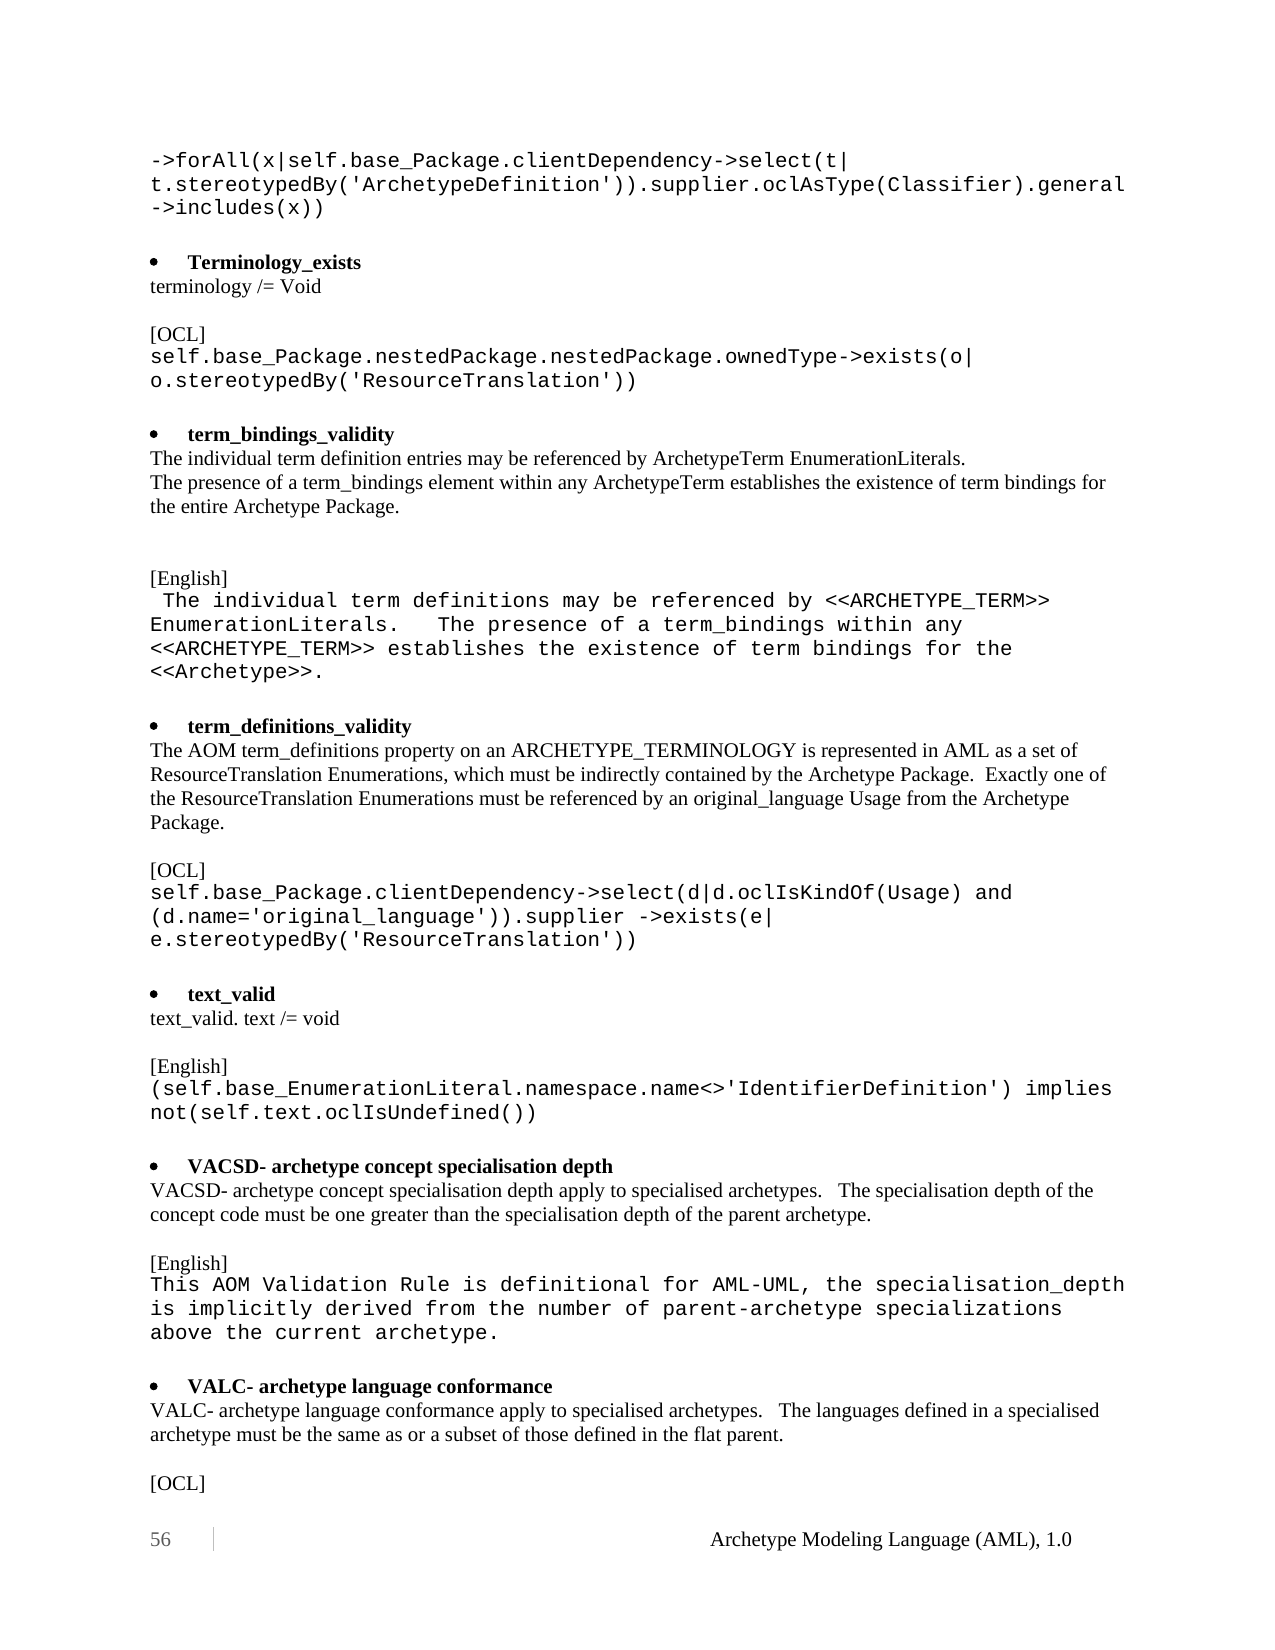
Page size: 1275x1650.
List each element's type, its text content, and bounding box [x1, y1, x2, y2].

text The presence of a term_bindings element within any ArchetypeTerm establishes the existence of term bindings for the entire Archetype Package. [150, 470, 1125, 518]
text [English] [150, 1054, 1125, 1078]
text self.base_Package.nestedPackage.nestedPackage.ownedType->exists(o|o.stereotypedBy('ResourceTranslation')) [150, 346, 1125, 393]
list term_definitions_validity [150, 714, 1125, 738]
text The individual term definitions may be referenced by <<ARCHETYPE_TERM>> EnumerationLiterals. The presence of a term_bindings within any <<ARCHETYPE_TERM>> establishes the existence of term bindings for the <<Archetype>>. [150, 590, 1125, 685]
text The AOM term_definitions property on an ARCHETYPE_TERMINOLOGY is represented in AML as a set of ResourceTranslation Enumerations, which must be indirectly contained by the Archetype Package. Exactly one of the ResourceTranslation Enumerations must be referenced by an original_language Usage from the Archetype Package. [150, 738, 1125, 834]
text [English] [150, 566, 1125, 590]
text self.base_Package.clientDependency->select(d|d.oclIsKindOf(Usage) and (d.name='original_language')).supplier ->exists(e|e.stereotypedBy('ResourceTranslation')) [150, 882, 1125, 953]
text [English] [150, 1250, 1125, 1274]
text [150, 150, 1125, 221]
text [OCL] [150, 322, 1125, 346]
text terminology /= Void [150, 274, 1125, 298]
list VALC- archetype language conformance [150, 1374, 1125, 1398]
text The individual term definition entries may be referenced by ArchetypeTerm EnumerationLiterals. [150, 446, 1125, 470]
text text_valid. text /= void [150, 1006, 1125, 1030]
list term_bindings_validity [150, 422, 1125, 446]
text [OCL] [150, 858, 1125, 882]
text VALC- archetype language conformance apply to specialised archetypes. The languages defined in a specialised archetype must be the same as or a subset of those defined in the flat parent. [150, 1398, 1125, 1446]
list Terminology_exists [150, 250, 1125, 274]
text (self.base_EnumerationLiteral.namespace.name<>'IdentifierDefinition') implies not(self.text.oclIsUndefined()) [150, 1078, 1125, 1125]
list text_valid [150, 982, 1125, 1006]
text [OCL] [150, 1470, 1125, 1494]
list VACSD- archetype concept specialisation depth [150, 1154, 1125, 1178]
text VACSD- archetype concept specialisation depth apply to specialised archetypes. The specialisation depth of the concept code must be one greater than the specialisation depth of the parent archetype. [150, 1178, 1125, 1226]
text This AOM Validation Rule is definitional for AML-UML, the specialisation_depth is implicitly derived from the number of parent-archetype specializations above the current archetype. [150, 1274, 1125, 1345]
